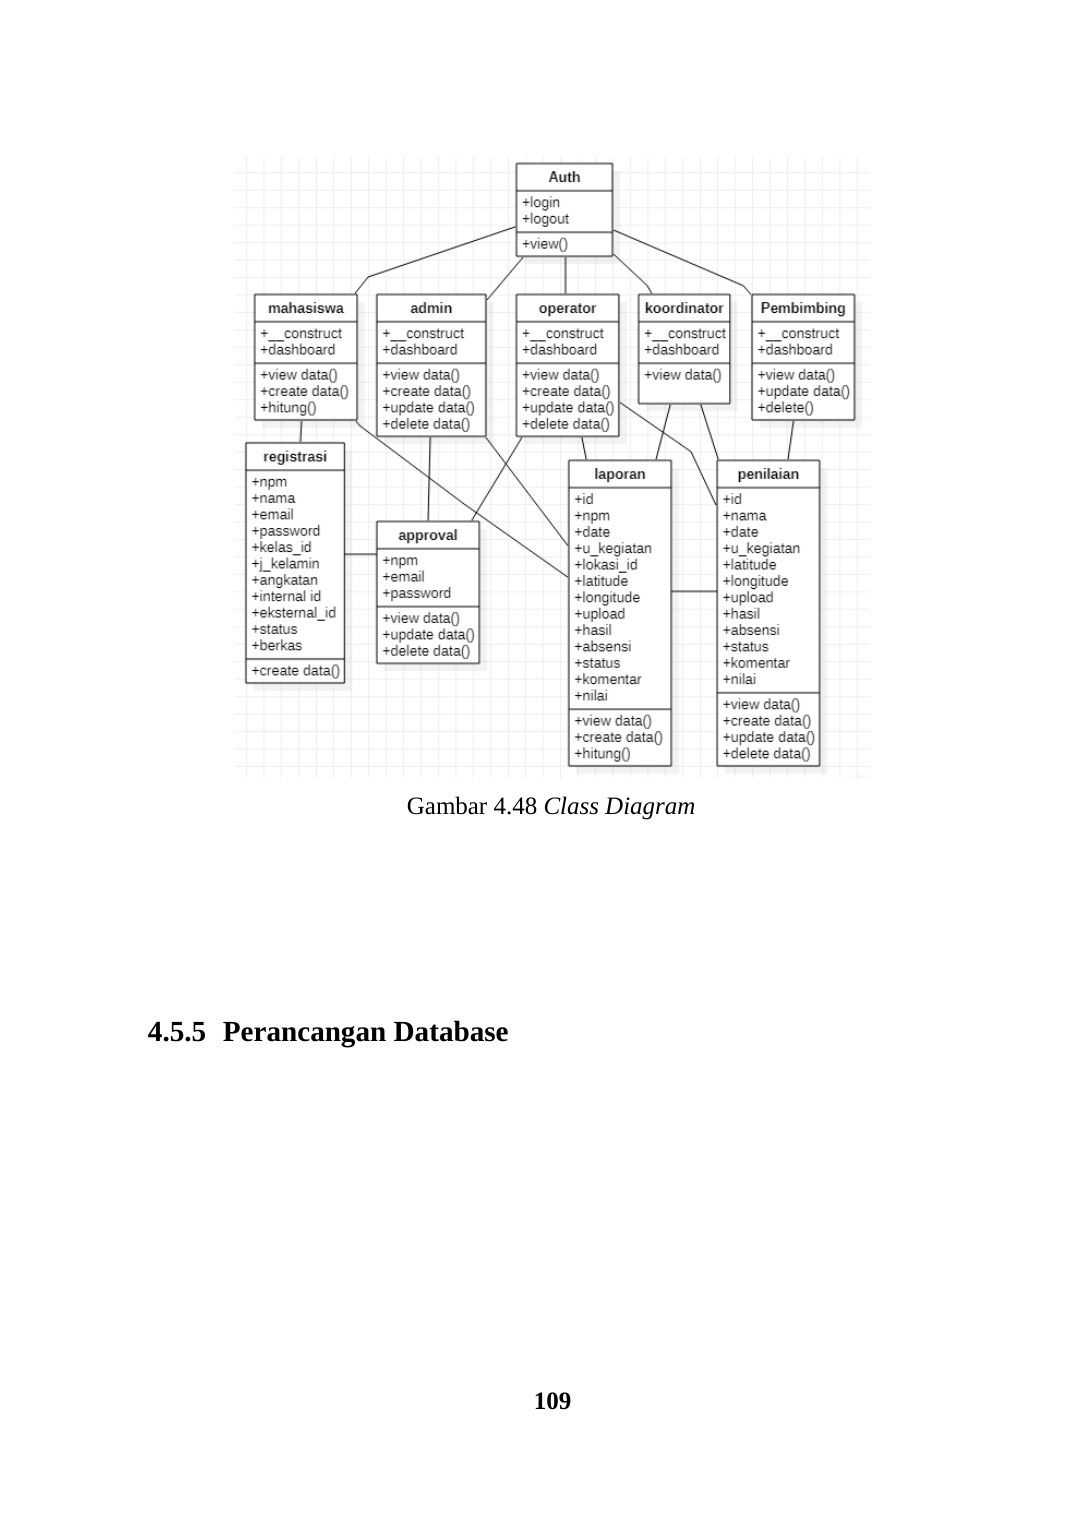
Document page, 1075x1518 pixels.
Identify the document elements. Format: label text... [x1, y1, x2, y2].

picture [234, 157, 871, 778]
list Gambar 4.48 Class Diagram [148, 791, 957, 820]
list 4.5.5 Perancangan Database [148, 1014, 957, 1048]
